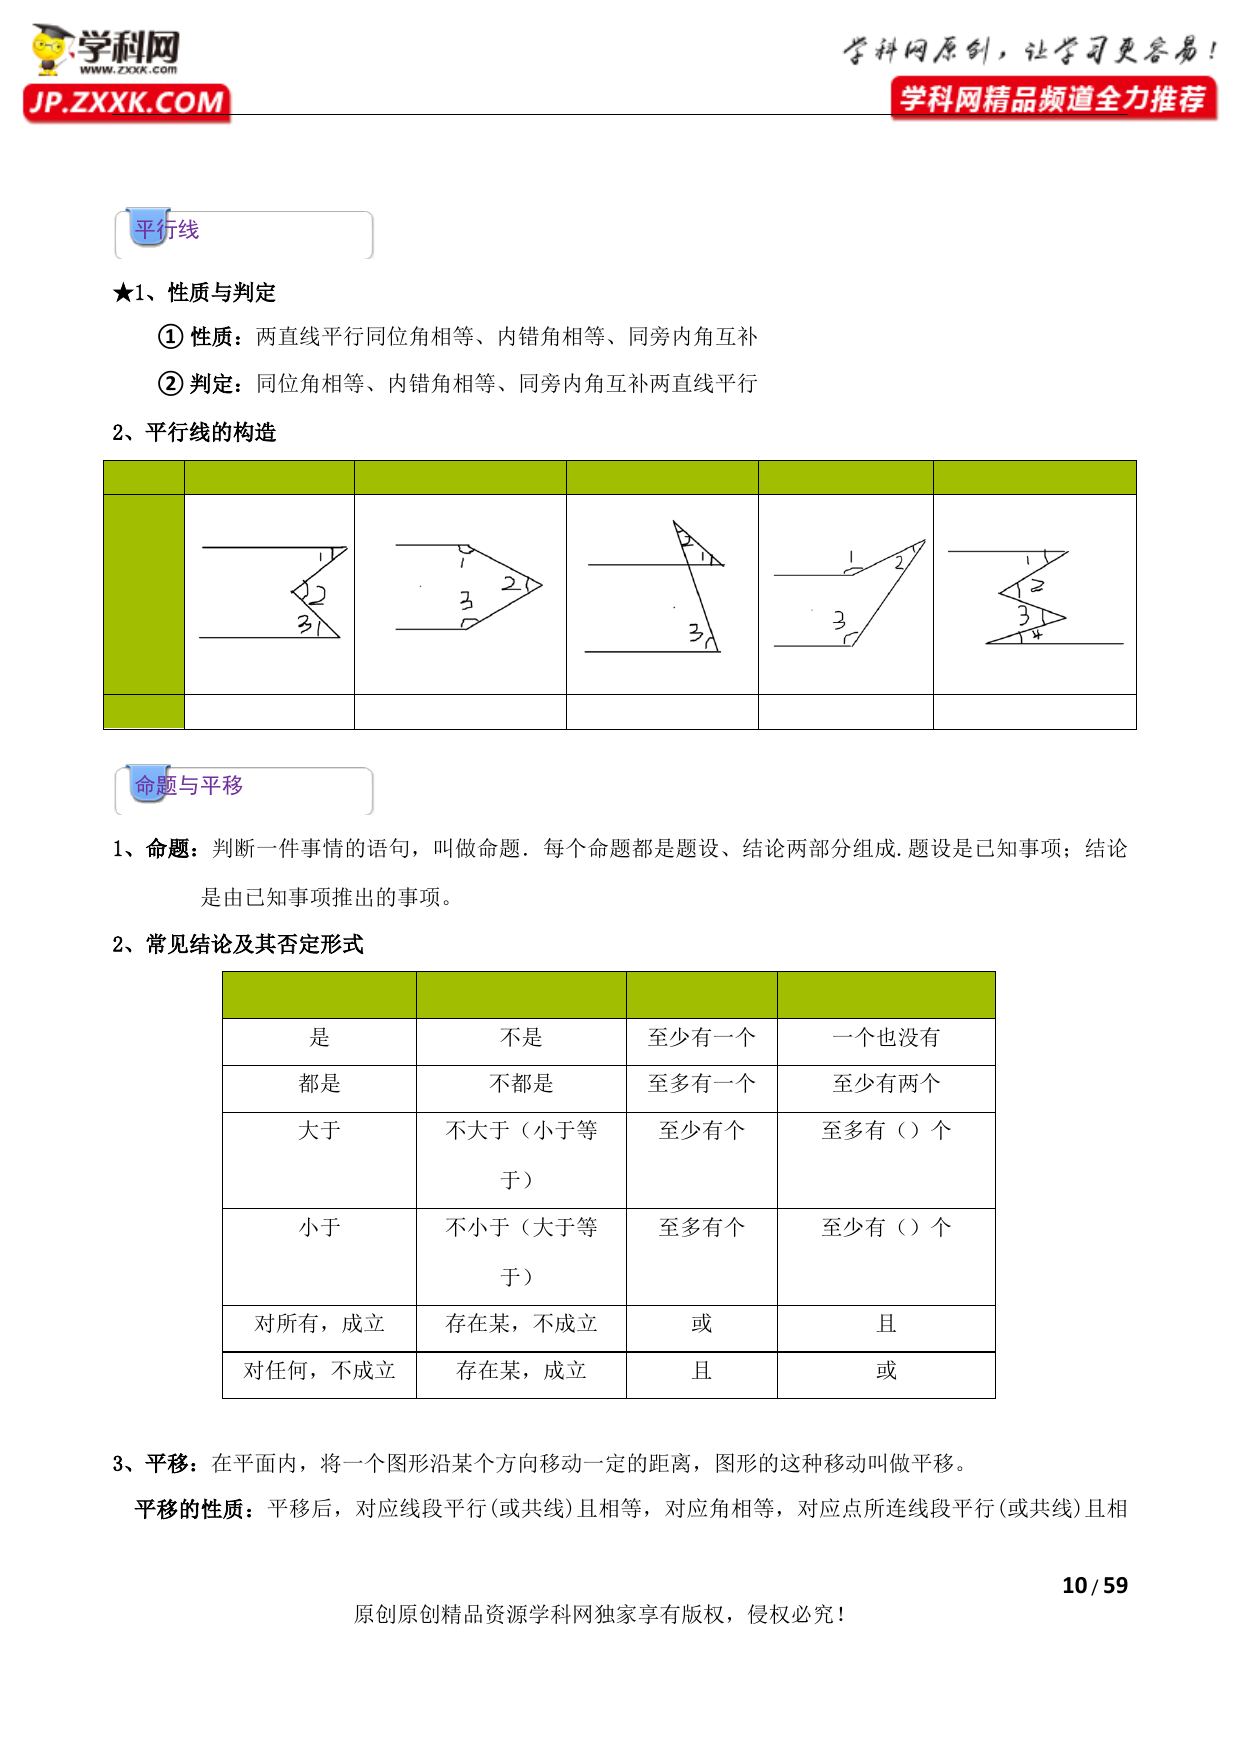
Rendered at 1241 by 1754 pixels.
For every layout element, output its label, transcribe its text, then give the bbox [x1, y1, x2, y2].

text 1、命题：判断一件事情的语句，叫做命题．每个命题都是题设、结论两部分组成.题设是已知事项；结论是由已知事项推出的事项。 [112, 830, 1128, 913]
table_header [104, 461, 184, 494]
table_cell 至少有两个 [778, 1066, 995, 1112]
table_cell 至多有（）个 [778, 1113, 995, 1208]
text ②判定：同位角相等、内错角相等、同旁内角互补两直线平行 [112, 367, 1128, 400]
table_cell [104, 695, 184, 728]
table_cell 存在某，成立 [417, 1353, 626, 1398]
table_cell [759, 695, 933, 728]
text 平移的性质：平移后，对应线段平行(或共线)且相等，对应角相等，对应点所连线段平行(或共线)且相等 [112, 1491, 1128, 1524]
table_cell 都是 [223, 1066, 416, 1112]
table_cell 对任何，不成立 [223, 1353, 416, 1398]
table_cell 一个也没有 [778, 1019, 995, 1065]
table_header [355, 461, 566, 494]
table_cell [355, 495, 566, 694]
table_cell 不小于（大于等于） [417, 1209, 626, 1305]
table_header [759, 461, 933, 494]
table_cell 至多有一个 [627, 1066, 777, 1112]
table_cell 至少有（）个 [778, 1209, 995, 1305]
table_cell [934, 495, 1136, 694]
picture [580, 510, 736, 659]
text ①性质：两直线平行同位角相等、内错角相等、同旁内角互补 [112, 319, 1128, 353]
picture [195, 536, 351, 648]
table_header [627, 972, 777, 1018]
table_cell 是 [223, 1019, 416, 1065]
table_cell [934, 695, 1136, 728]
table_header [567, 461, 758, 494]
picture [948, 532, 1130, 659]
picture [112, 206, 375, 259]
table_cell 至少有一个 [627, 1019, 777, 1065]
table_cell 大于 [223, 1113, 416, 1208]
table_header [417, 972, 626, 1018]
table_cell [759, 495, 933, 694]
text 2、常见结论及其否定形式 [112, 926, 1128, 959]
table_cell 不大于（小于等于） [417, 1113, 626, 1208]
table_cell [185, 495, 354, 694]
picture [395, 535, 551, 638]
table_cell 至少有个 [627, 1113, 777, 1208]
table_cell 小于 [223, 1209, 416, 1305]
picture [112, 762, 375, 815]
table_cell 或 [778, 1353, 995, 1398]
table_cell 且 [627, 1353, 777, 1398]
table_cell [355, 695, 566, 728]
table_cell [567, 695, 758, 728]
table_cell 且 [778, 1306, 995, 1351]
table_cell 不都是 [417, 1066, 626, 1112]
table_header [934, 461, 1136, 494]
table_cell [104, 495, 184, 694]
table_cell [185, 695, 354, 728]
table_header [778, 972, 995, 1018]
table_cell 至多有个 [627, 1209, 777, 1305]
text 2、平行线的构造 [112, 414, 1128, 447]
text ★1、性质与判定 [112, 274, 1128, 307]
table_cell 或 [627, 1306, 777, 1351]
table_cell [567, 495, 758, 694]
text 3、平移：在平面内，将一个图形沿某个方向移动一定的距离，图形的这种移动叫做平移。 [112, 1445, 1128, 1478]
picture [773, 535, 930, 653]
table_cell 存在某，不成立 [417, 1306, 626, 1351]
picture [0, 2, 1241, 144]
table_header [223, 972, 416, 1018]
table_header [185, 461, 354, 494]
table_cell 不是 [417, 1019, 626, 1065]
table_cell 对所有，成立 [223, 1306, 416, 1351]
